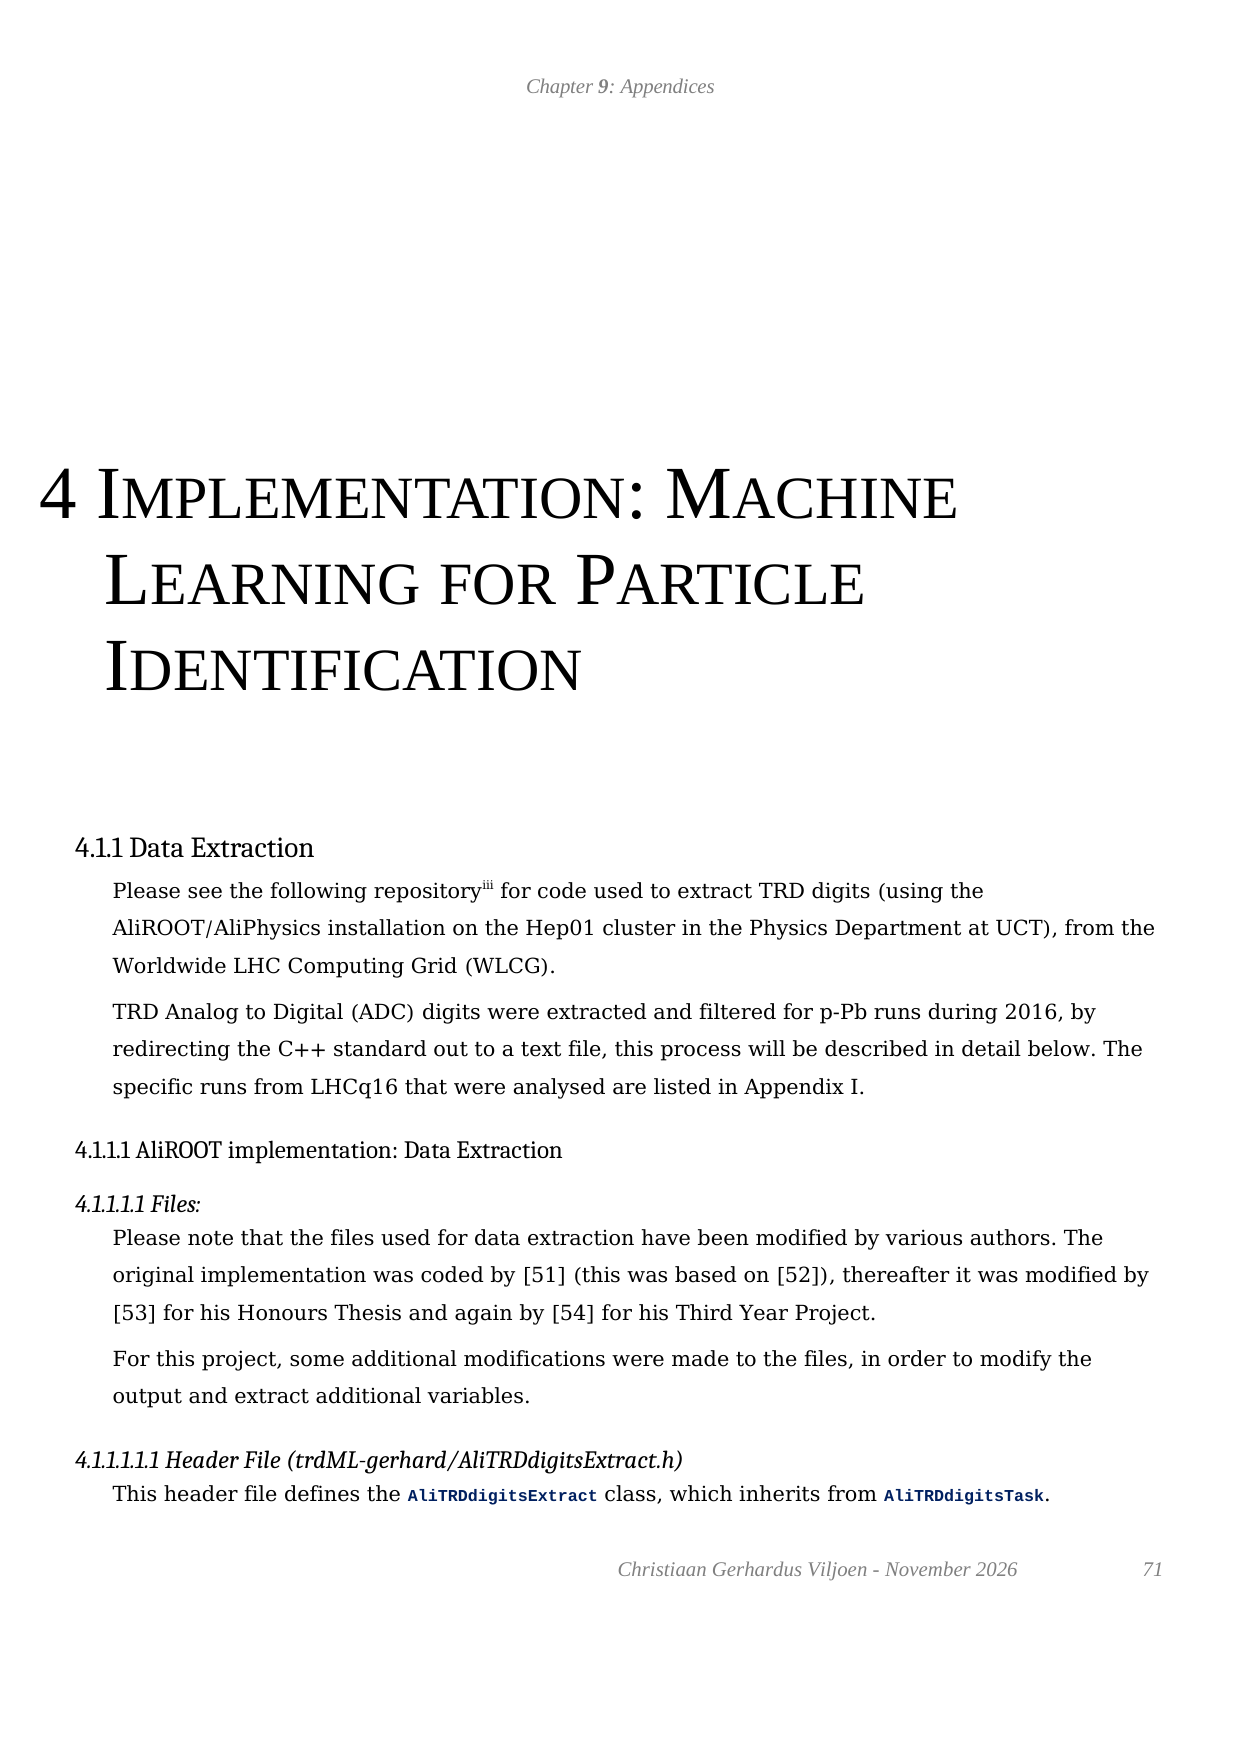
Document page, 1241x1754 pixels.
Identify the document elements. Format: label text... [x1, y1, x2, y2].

text TRD Analog to Digital (ADC) digits were extracted and filtered for p-Pb runs during 2016, by redirecting the C++ standard out to a text file, this process will be described in detail below. The specific runs from LHCq16 that were analysed are listed in Appendix I. [112, 998, 1165, 1098]
subtitle Implementation: Machine Learning for Particle Identification [39, 448, 1165, 707]
subtitle Files: [75, 1190, 1165, 1218]
subtitle AliROOT implementation: Data Extraction [75, 1136, 1165, 1165]
text For this project, some additional modifications were made to the files, in order to modify the output and extract additional variables. [112, 1346, 1165, 1408]
subtitle Header File (trdML-gerhard/AliTRDdigitsExtract.h) [75, 1446, 1165, 1474]
text Please note that the files used for data extraction have been modified by various authors. The original implementation was coded by (this was based on ), thereafter it was modified by for his Honours Thesis and again by for his Third Year Project. [112, 1225, 1165, 1325]
text This header file defines the AliTRDdigitsExtract class, which inherits from AliTRDdigitsTask. [112, 1481, 1165, 1506]
subtitle Data Extraction [75, 832, 1165, 865]
text Please see the following repository for code used to extract TRD digits (using the AliROOT/AliPhysics installation on the Hep01 cluster in the Physics Department at UCT), from the Worldwide LHC Computing Grid (WLCG). [112, 878, 1165, 978]
